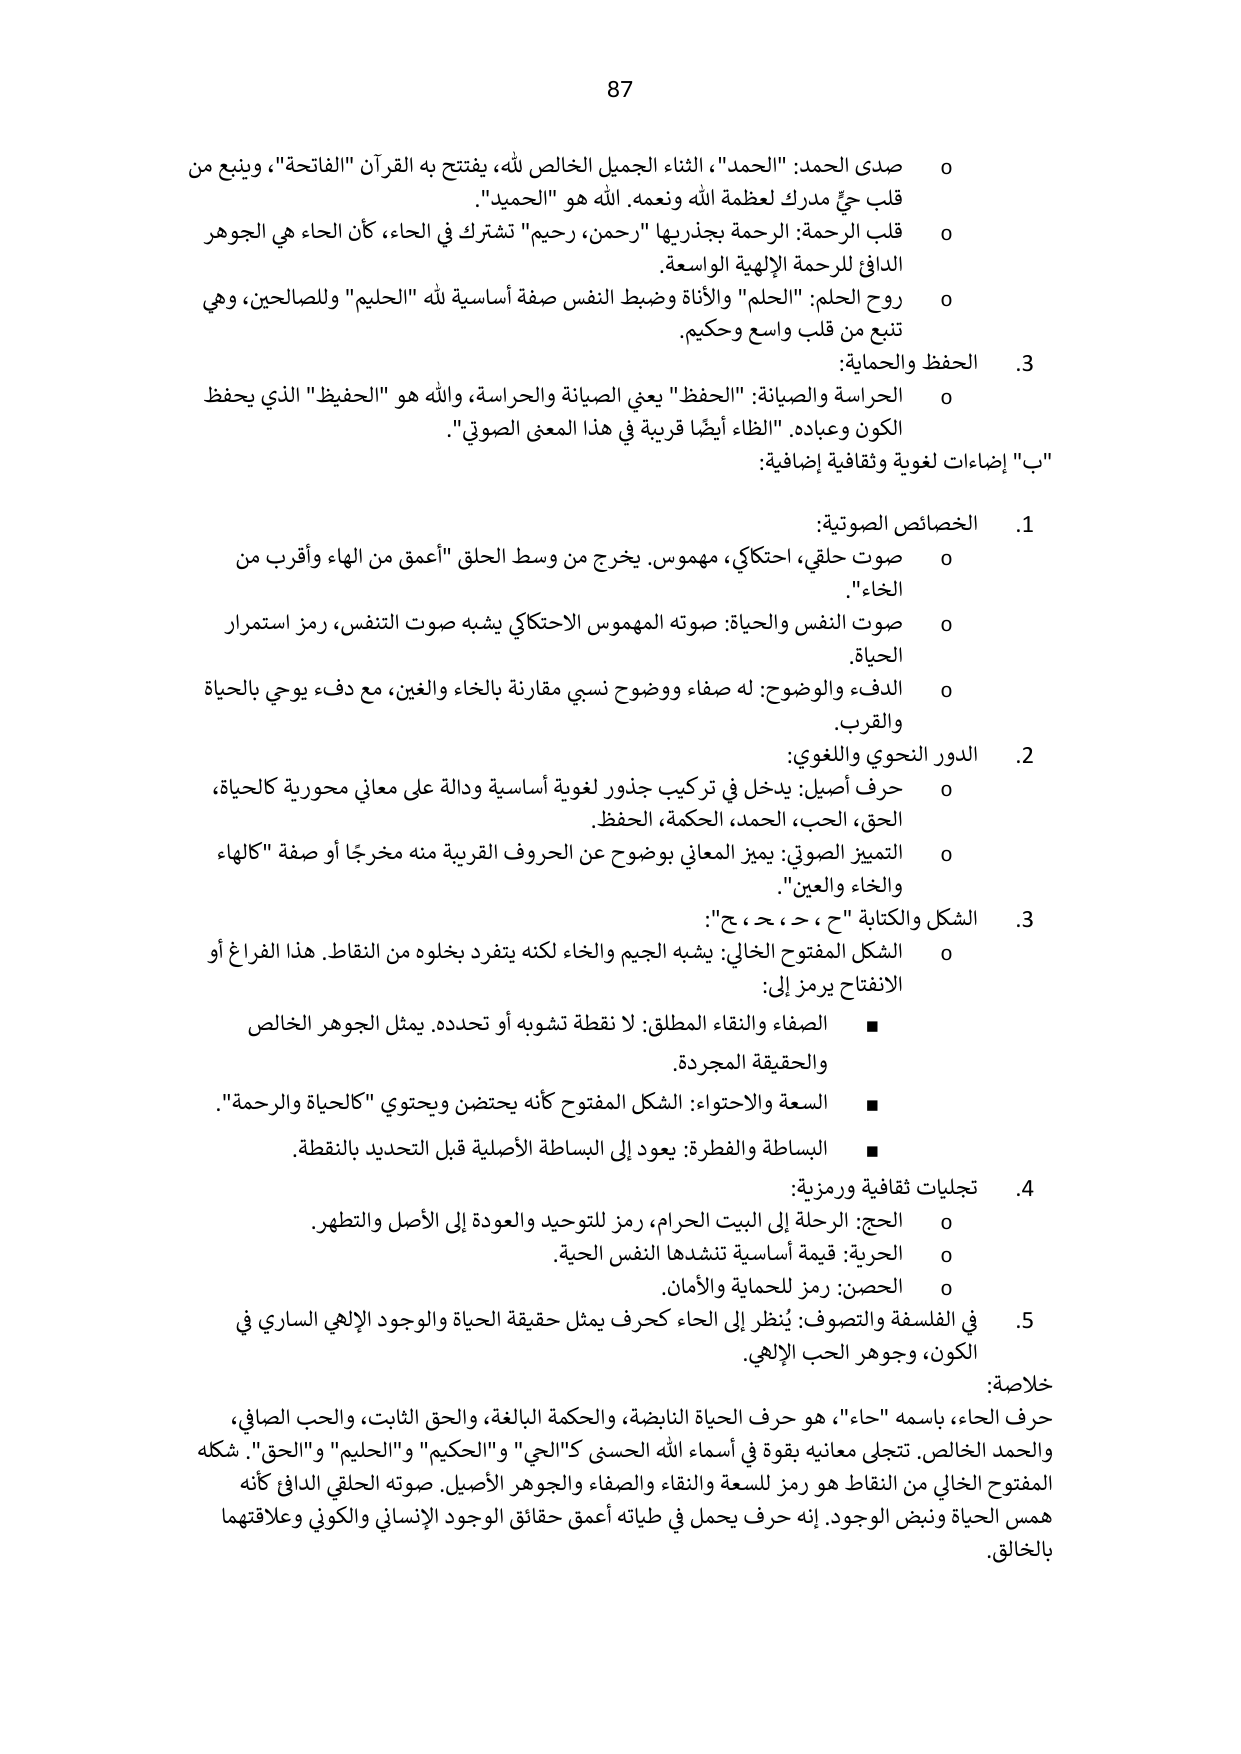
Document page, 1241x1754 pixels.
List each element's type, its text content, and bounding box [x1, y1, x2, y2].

text خلاصة: حرف الحاء، باسمه "حاء"، هو حرف الحياة النابضة، والحكمة البالغة، والحق الثابت، والحب الصافي، والحمد الخالص. تتجلى معانيه بقوة في أسماء الله الحسنى كـ"الحي" و"الحكيم" و"الحليم" و"الحق". شكله المفتوح الخالي من النقاط هو رمز للسعة والنقاء والصفاء والجوهر الأصيل. صوته الحلقي الدافئ كأنه همس الحياة ونبض الوجود. إنه حرف يحمل في طياته أعمق حقائق الوجود الإنساني والكوني وعلاقتهما بالخالق. [187, 1370, 1053, 1565]
list قلب الرحمة: الرحمة بجذريها "رحمن، رحيم" تشترك في الحاء، كأن الحاء هي الجوهر الدافئ للرحمة الإلهية الواسعة. [187, 216, 940, 279]
list الحج: الرحلة إلى البيت الحرام، رمز للتوحيد والعودة إلى الأصل والتطهر. [187, 1205, 940, 1236]
list الحفظ والحماية: [187, 347, 1015, 378]
list الحراسة والصيانة: "الحفظ" يعني الصيانة والحراسة، والله هو "الحفيظ" الذي يحفظ الكون وعباده. "الظاء أيضًا قريبة في هذا المعنى الصوتي". [187, 380, 940, 444]
list السعة والاحتواء: الشكل المفتوح كأنه يحتضن ويحتوي "كالحياة والرحمة". [187, 1080, 865, 1123]
text "ب" إضاءات لغوية وثقافية إضافية: [187, 446, 1053, 477]
list الدور النحوي واللغوي: [187, 739, 1015, 769]
list الصفاء والنقاء المطلق: لا نقطة تشوبه أو تحدده. يمثل الجوهر الخالص والحقيقة المجردة. [187, 1002, 865, 1078]
list روح الحلم: "الحلم" والأناة وضبط النفس صفة أساسية لله "الحليم" وللصالحين، وهي تنبع من قلب واسع وحكيم. [187, 282, 940, 345]
list الدفء والوضوح: له صفاء ووضوح نسبي مقارنة بالخاء والغين، مع دفء يوحي بالحياة والقرب. [187, 673, 940, 736]
list صوت النفس والحياة: صوته المهموس الاحتكاكي يشبه صوت التنفس، رمز استمرار الحياة. [187, 607, 940, 671]
list الشكل والكتابة "ح ، حـ ، ـحـ ، ـح": [187, 903, 1015, 934]
list صوت حلقي، احتكاكي، مهموس. يخرج من وسط الحلق "أعمق من الهاء وأقرب من الخاء". [187, 541, 940, 605]
list تجليات ثقافية ورمزية: [187, 1172, 1015, 1203]
list الشكل المفتوح الخالي: يشبه الجيم والخاء لكنه يتفرد بخلوه من النقاط. هذا الفراغ أو الانفتاح يرمز إلى: [187, 936, 940, 1000]
list التمييز الصوتي: يميز المعاني بوضوح عن الحروف القريبة منه مخرجًا أو صفة "كالهاء والخاء والعين". [187, 837, 940, 901]
list حرف أصيل: يدخل في تركيب جذور لغوية أساسية ودالة على معاني محورية كالحياة، الحق، الحب، الحمد، الحكمة، الحفظ. [187, 772, 940, 835]
list البساطة والفطرة: يعود إلى البساطة الأصلية قبل التحديد بالنقطة. [187, 1126, 865, 1169]
list في الفلسفة والتصوف: يُنظر إلى الحاء كحرف يمثل حقيقة الحياة والوجود الإلهي الساري في الكون، وجوهر الحب الإلهي. [187, 1304, 1015, 1367]
list الحرية: قيمة أساسية تنشدها النفس الحية. [187, 1238, 940, 1268]
list صدى الحمد: "الحمد"، الثناء الجميل الخالص لله، يفتتح به القرآن "الفاتحة"، وينبع من قلب حيٍّ مدرك لعظمة الله ونعمه. الله هو "الحميد". [187, 150, 940, 213]
list الحصن: رمز للحماية والأمان. [187, 1271, 940, 1301]
list الخصائص الصوتية: [187, 508, 1015, 539]
